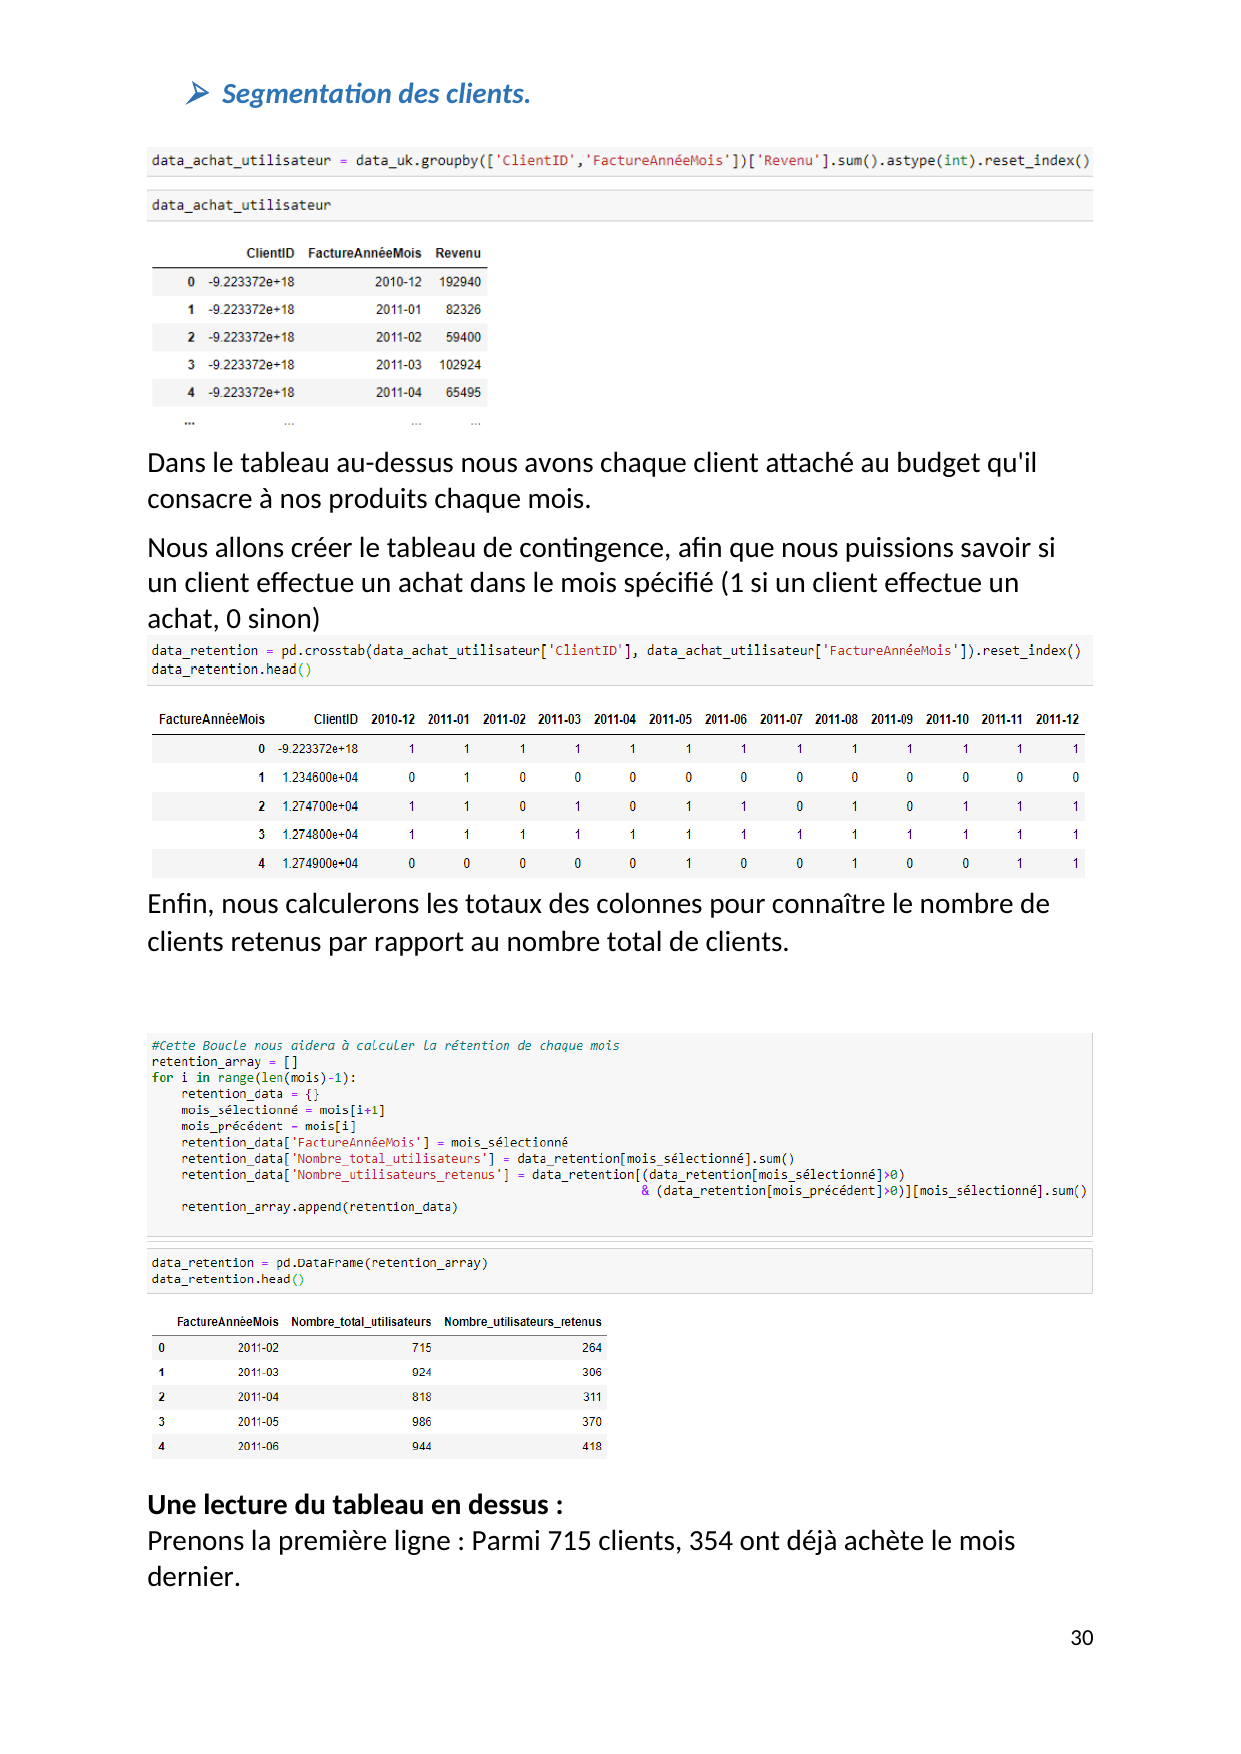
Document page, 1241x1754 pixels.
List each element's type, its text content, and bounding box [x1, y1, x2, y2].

picture [147, 635, 1094, 885]
text Dans le tableau au-dessus nous avons chaque client attaché au budget qu'il consacre à nos produits chaque mois. [592, 444, 1093, 515]
text Une lecture du tableau en dessus : [147, 1486, 1093, 1522]
picture [147, 1033, 1094, 1468]
picture [147, 147, 1094, 431]
text Enfin, nous calculerons les totaux des colonnes pour connaître le nombre de clients retenus par rapport au nombre total de clients. [147, 885, 1093, 959]
text Prenons la première ligne : Parmi 715 clients, 354 ont déjà achète le mois dernier. [147, 1522, 1093, 1593]
text Nous allons créer le tableau de contingence, afin que nous puissions savoir si un client effectue un achat dans le mois spécifié (1 si un client effectue un achat, 0 sinon) [321, 529, 1093, 635]
